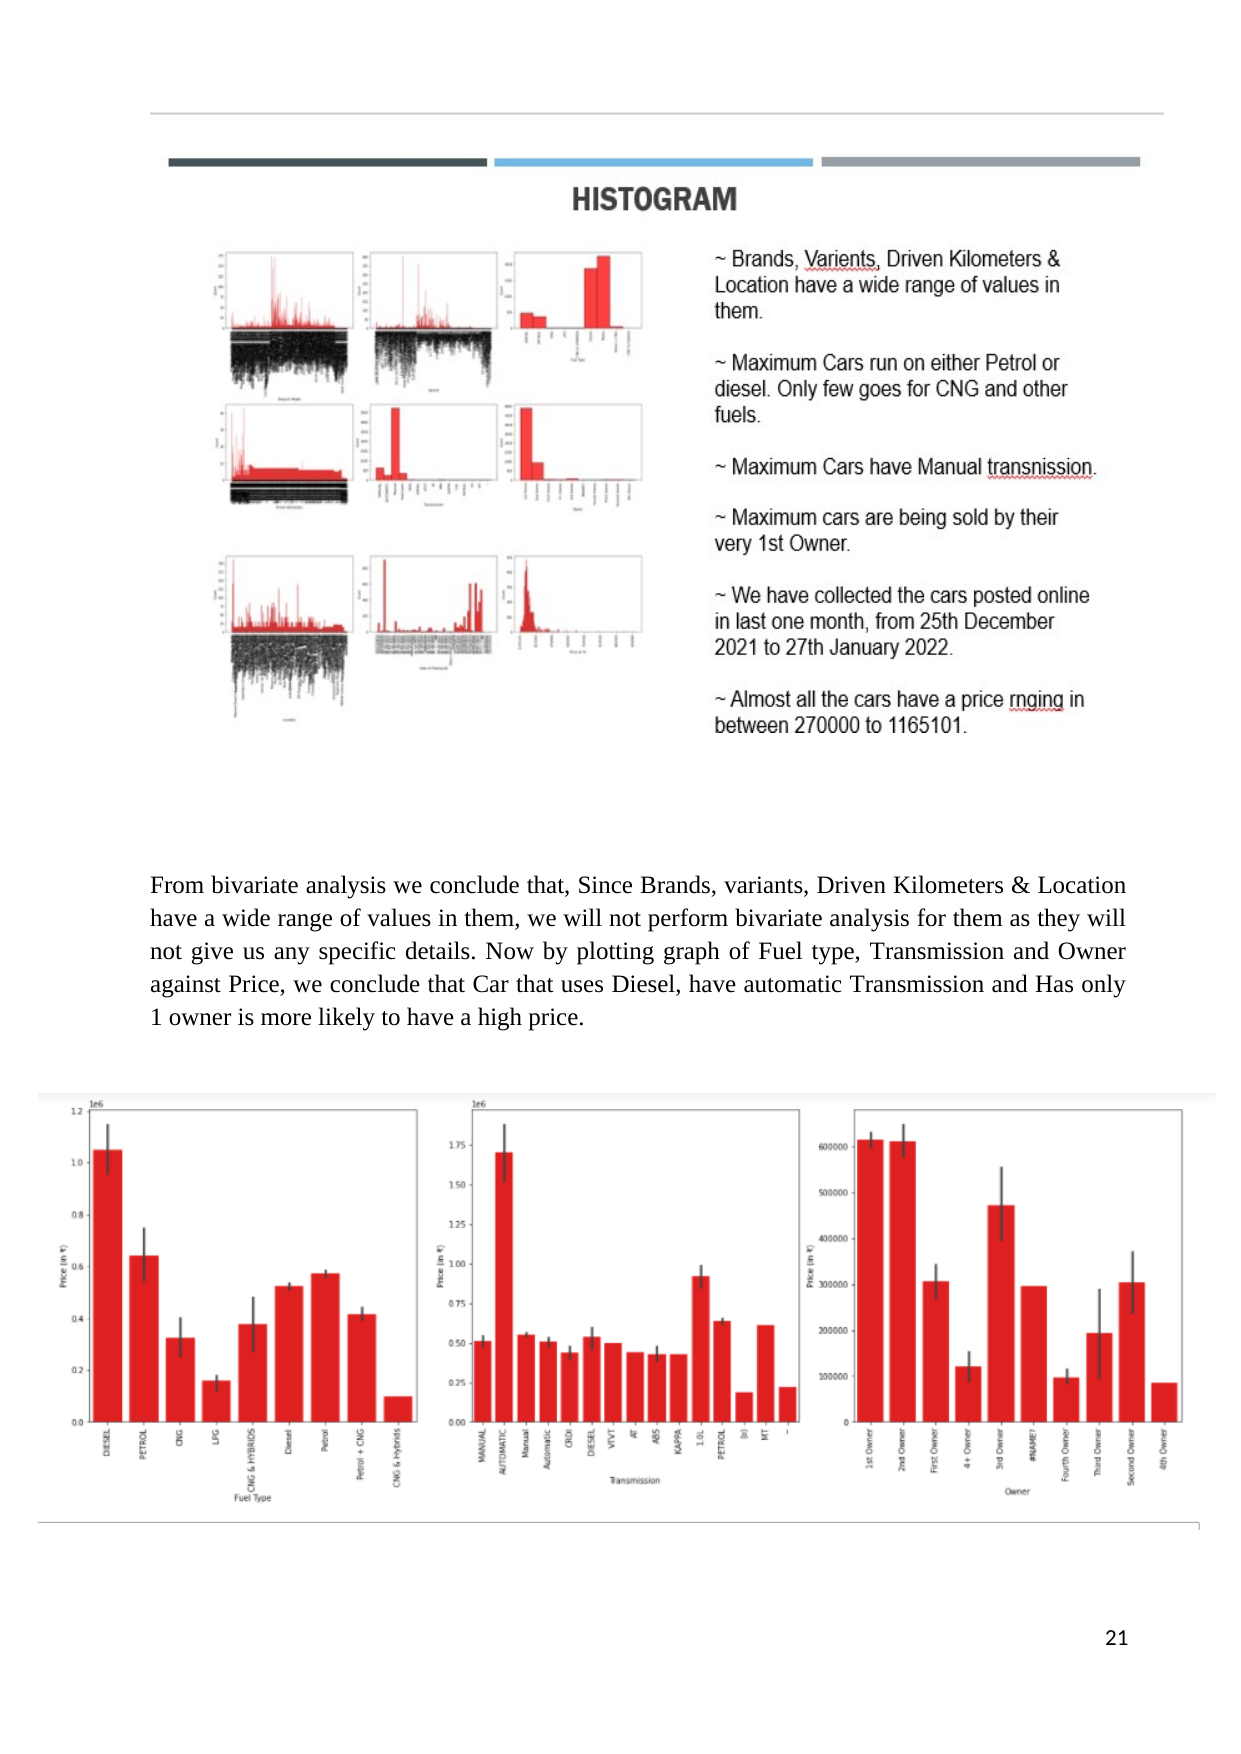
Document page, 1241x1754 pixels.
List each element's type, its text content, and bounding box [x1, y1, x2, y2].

picture [150, 112, 1164, 733]
picture [37, 1093, 1216, 1530]
text From bivariate analysis we conclude that, Since Brands, variants, Driven Kilometers & Location have a wide range of values in them, we will not perform bivariate analysis for them as they will not give us any specific details. Now by plotting graph of Fuel type, Transmission and Owner against Price, we conclude that Car that uses Diesel, have automatic Transmission and Has only 1 owner is more likely to have a high price. [150, 870, 1128, 1031]
